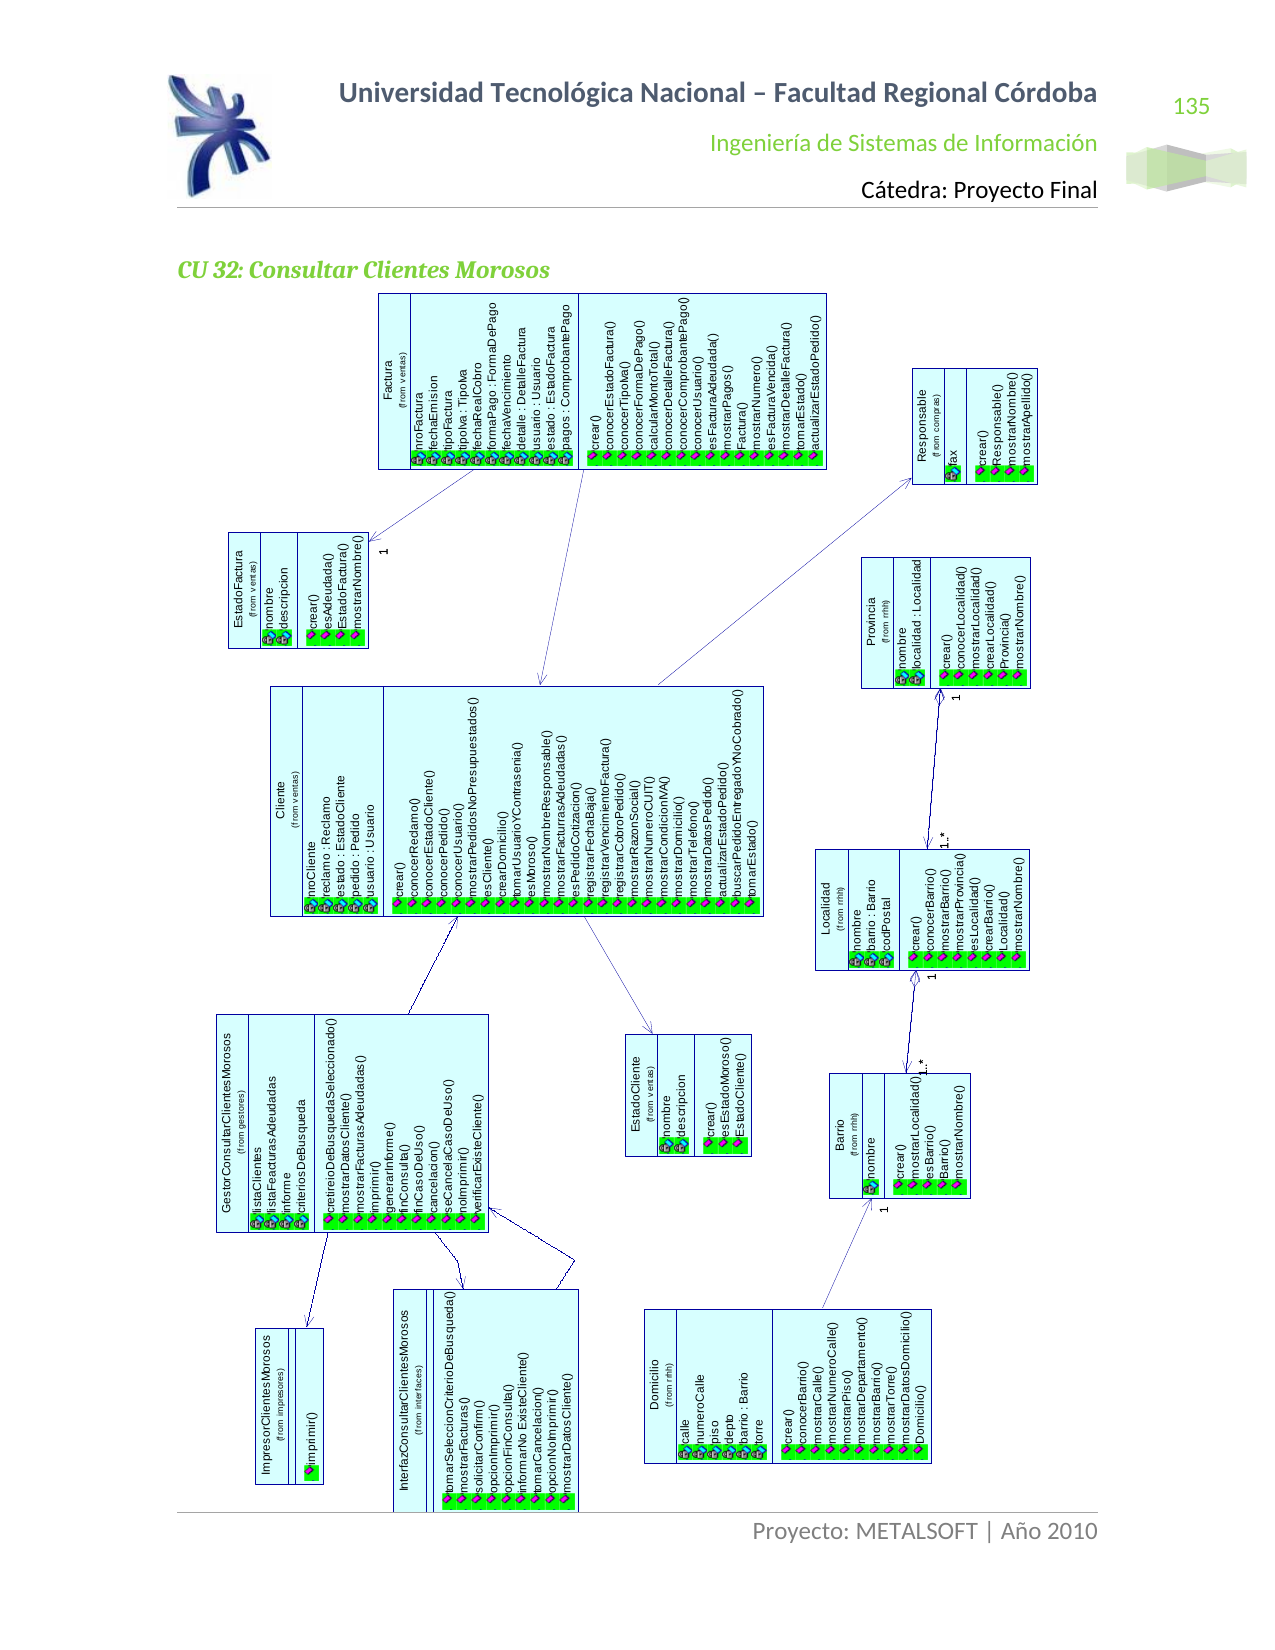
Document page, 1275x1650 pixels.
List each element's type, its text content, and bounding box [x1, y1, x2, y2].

text CU 32: Consultar Clientes Morosos [177, 256, 1098, 284]
picture [167, 74, 272, 199]
